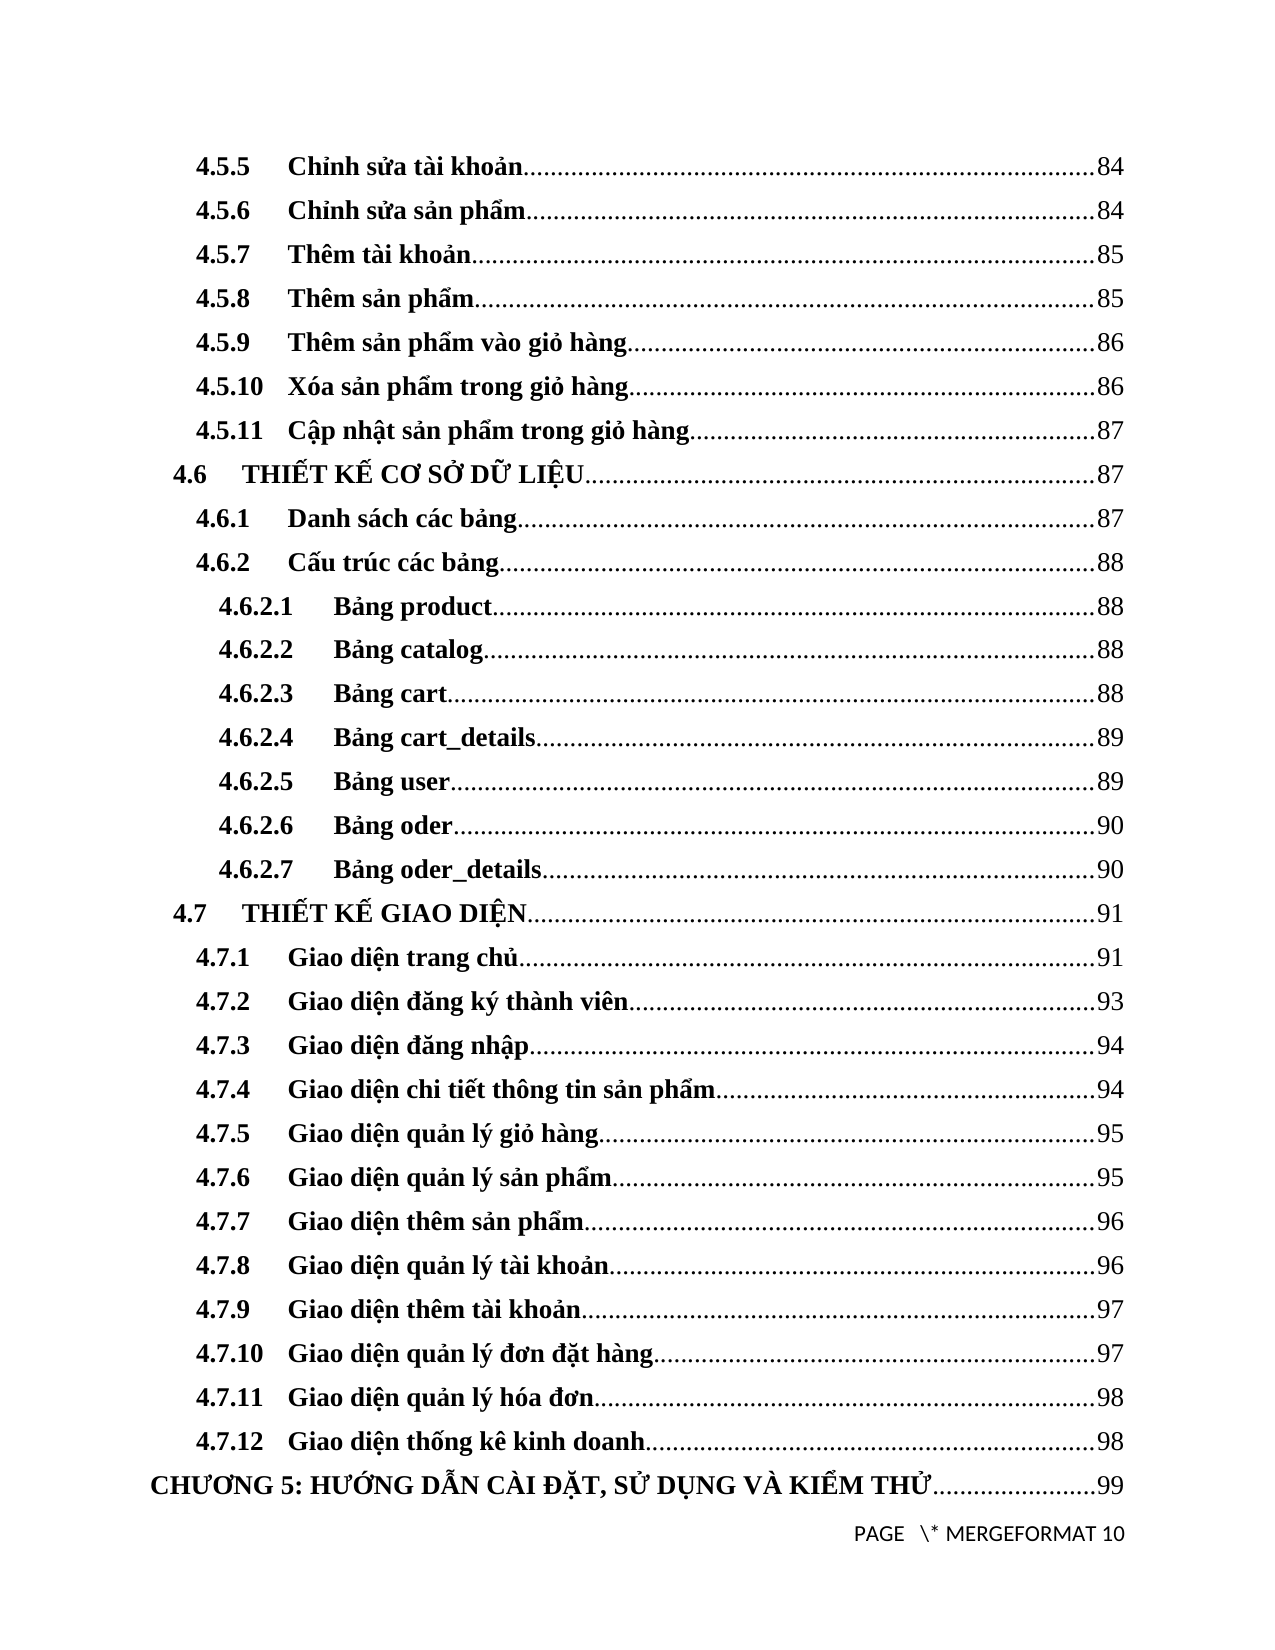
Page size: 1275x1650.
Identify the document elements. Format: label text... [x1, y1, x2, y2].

text 4.6.2.5 Bảng user 89 [219, 765, 1125, 797]
text 4.7 THIẾT KẾ GIAO DIỆN 91 [173, 897, 1125, 928]
text 4.5.10 Xóa sản phẩm trong giỏ hàng 86 [196, 370, 1125, 401]
text 4.6.1 Danh sách các bảng 87 [196, 502, 1125, 533]
text 4.5.7 Thêm tài khoản 85 [196, 238, 1125, 269]
text 4.6 THIẾT KẾ CƠ SỞ DỮ LIỆU 87 [173, 458, 1125, 489]
text 4.7.12 Giao diện thống kê kinh doanh 98 [196, 1425, 1125, 1456]
text 4.7.7 Giao diện thêm sản phẩm 96 [196, 1205, 1125, 1236]
text 4.7.3 Giao diện đăng nhập 94 [196, 1029, 1125, 1060]
text 4.6.2.3 Bảng cart 88 [219, 677, 1125, 709]
text 4.6.2.7 Bảng oder_details 90 [219, 853, 1125, 884]
text 4.7.2 Giao diện đăng ký thành viên 93 [196, 985, 1125, 1016]
text 4.7.6 Giao diện quản lý sản phẩm 95 [196, 1161, 1125, 1192]
text 4.7.11 Giao diện quản lý hóa đơn 98 [196, 1381, 1125, 1412]
text 4.5.5 Chỉnh sửa tài khoản 84 [196, 150, 1125, 181]
text 4.6.2.4 Bảng cart_details 89 [219, 721, 1125, 753]
text 4.7.9 Giao diện thêm tài khoản 97 [196, 1293, 1125, 1324]
text 4.7.4 Giao diện chi tiết thông tin sản phẩm 94 [196, 1073, 1125, 1104]
text 4.6.2.6 Bảng oder 90 [219, 809, 1125, 841]
text 4.6.2.2 Bảng catalog 88 [219, 633, 1125, 665]
text 4.7.5 Giao diện quản lý giỏ hàng 95 [196, 1117, 1125, 1148]
text CHƯƠNG 5: HƯỚNG DẪN CÀI ĐẶT, SỬ DỤNG VÀ KIỂM THỬ 99 [150, 1469, 1125, 1500]
text 4.5.9 Thêm sản phẩm vào giỏ hàng 86 [196, 326, 1125, 357]
text 4.5.8 Thêm sản phẩm 85 [196, 282, 1125, 313]
text 4.7.8 Giao diện quản lý tài khoản 96 [196, 1249, 1125, 1280]
text 4.7.1 Giao diện trang chủ 91 [196, 941, 1125, 972]
text 4.7.10 Giao diện quản lý đơn đặt hàng 97 [196, 1337, 1125, 1368]
text 4.5.6 Chỉnh sửa sản phẩm 84 [196, 194, 1125, 225]
text 4.6.2 Cấu trúc các bảng 88 [196, 546, 1125, 577]
text 4.5.11 Cập nhật sản phẩm trong giỏ hàng 87 [196, 414, 1125, 445]
text 4.6.2.1 Bảng product 88 [219, 589, 1125, 621]
